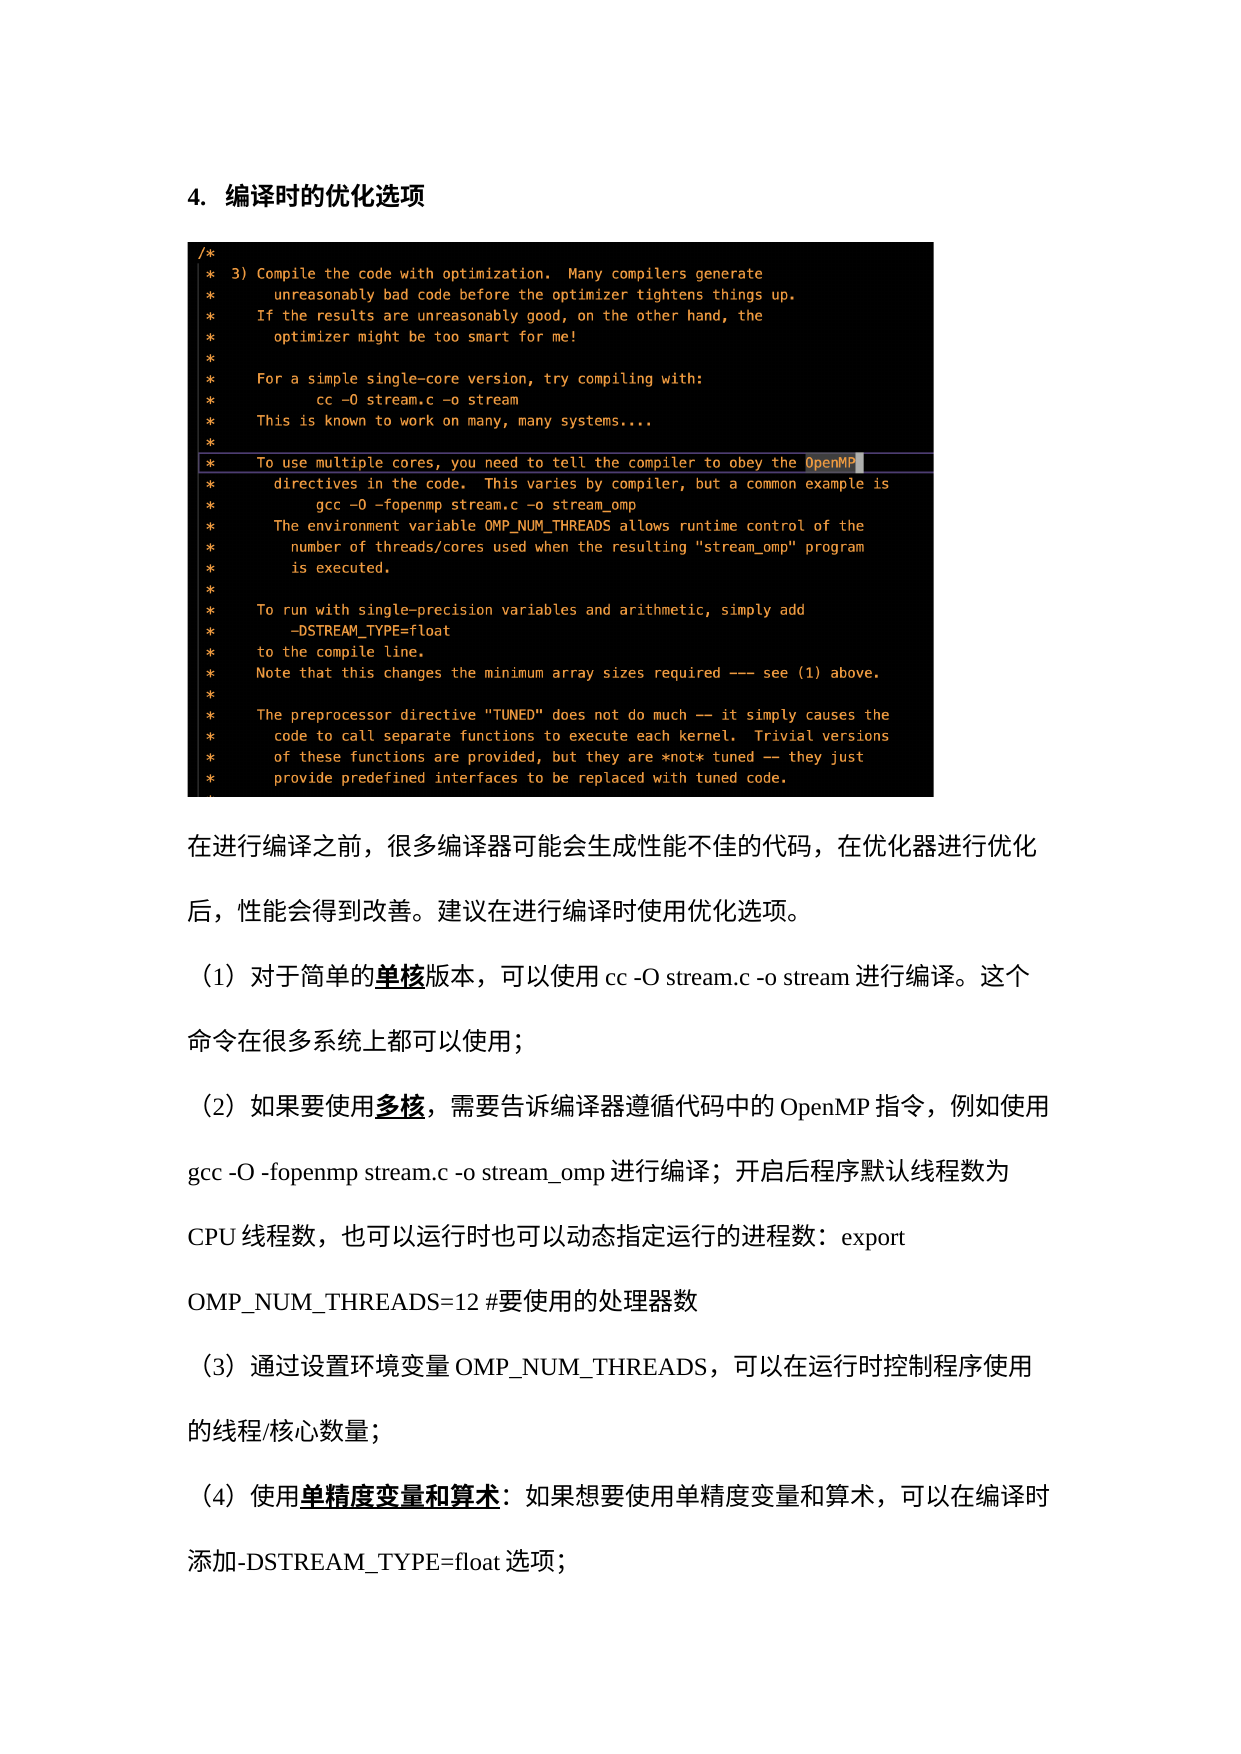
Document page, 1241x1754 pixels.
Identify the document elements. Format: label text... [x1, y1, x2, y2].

text （4）使用单精度变量和算术：如果想要使用单精度变量和算术，可以在编译时添加-DSTREAM_TYPE=float选项； [187, 1462, 1053, 1592]
picture [187, 242, 934, 797]
text （1）对于简单的单核版本，可以使用cc -O stream.c -o stream进行编译。这个命令在很多系统上都可以使用； [187, 942, 1053, 1072]
text 在进行编译之前，很多编译器可能会生成性能不佳的代码，在优化器进行优化后，性能会得到改善。建议在进行编译时使用优化选项。 [187, 812, 1053, 942]
list 编译时的优化选项 [187, 162, 1053, 227]
text （2）如果要使用多核，需要告诉编译器遵循代码中的OpenMP指令，例如使用gcc -O -fopenmp stream.c -o stream_omp进行编译；开启后程序默认线程数为CPU线程数，也可以运行时也可以动态指定运行的进程数：export OMP_NUM_THREADS=12 #要使用的处理器数 [187, 1072, 1053, 1332]
text （3）通过设置环境变量OMP_NUM_THREADS，可以在运行时控制程序使用的线程/核心数量； [187, 1332, 1053, 1462]
